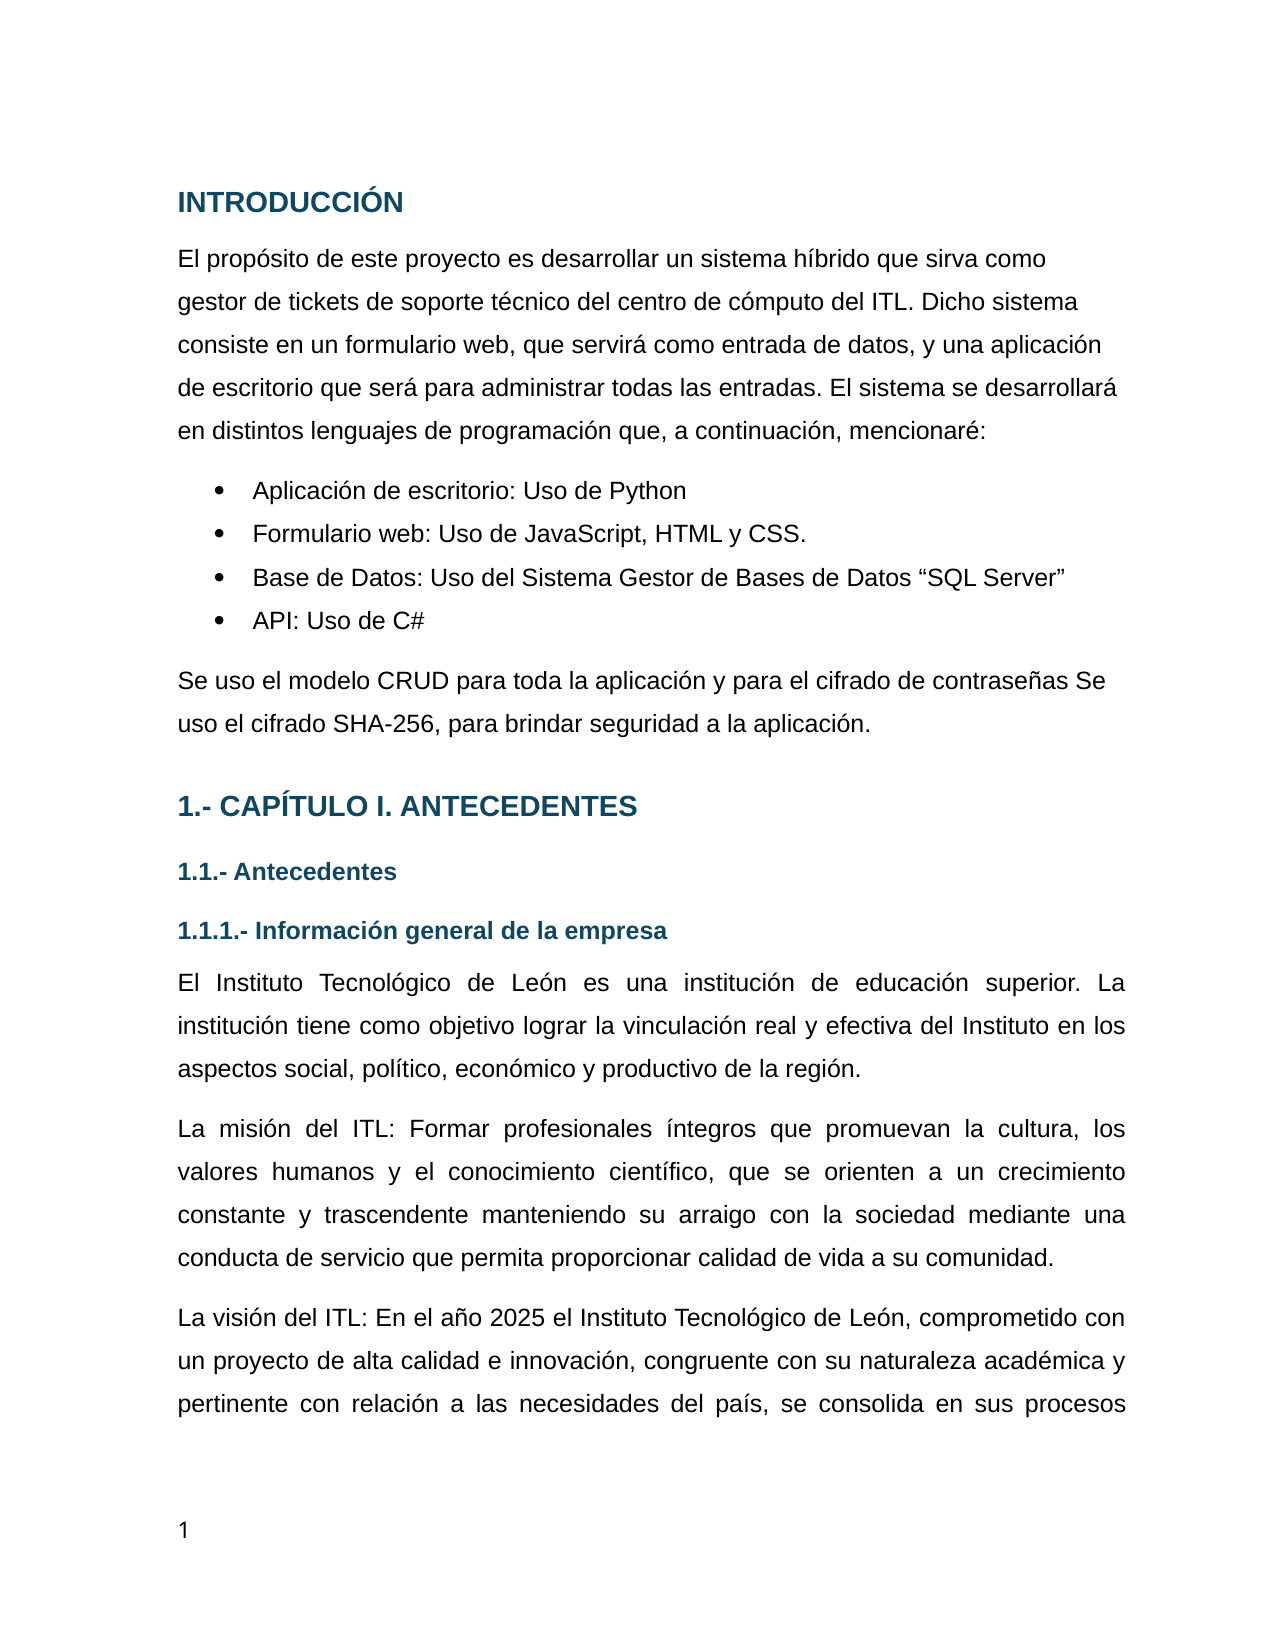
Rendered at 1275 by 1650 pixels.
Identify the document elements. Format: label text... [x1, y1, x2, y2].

text El Instituto Tecnológico de León es una institución de educación superior. La institución tiene como objetivo lograr la vinculación real y efectiva del Instituto en los aspectos social, político, económico y productivo de la región. [177, 968, 1127, 1083]
list Aplicación de escritorio: Uso de Python [215, 476, 1122, 505]
list API: Uso de C# [215, 606, 1122, 635]
subtitle INTRODUCCIÓN [177, 185, 1127, 219]
text La misión del ITL: Formar profesionales íntegros que promuevan la cultura, los valores humanos y el conocimiento científico, que se orienten a un crecimiento constante y trascendente manteniendo su arraigo con la sociedad mediante una conducta de servicio que permita proporcionar calidad de vida a su comunidad. [177, 1114, 1127, 1272]
list Base de Datos: Uso del Sistema Gestor de Bases de Datos “SQL Server” [215, 563, 1122, 591]
list Formulario web: Uso de JavaScript, HTML y CSS. [215, 519, 1122, 548]
subtitle 1.1.- Antecedentes [177, 856, 1127, 885]
subtitle 1.1.1.- Información general de la empresa [177, 916, 1127, 945]
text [177, 1303, 1127, 1418]
subtitle 1.- CAPÍTULO I. ANTECEDENTES [177, 789, 1127, 823]
text El propósito de este proyecto es desarrollar un sistema híbrido que sirva como gestor de tickets de soporte técnico del centro de cómputo del ITL. Dicho sistema consiste en un formulario web, que servirá como entrada de datos, y una aplicación de escritorio que será para administrar todas las entradas. El sistema se desarrollará en distintos lenguajes de programación que, a continuación, mencionaré: [177, 244, 1122, 445]
text Se uso el modelo CRUD para toda la aplicación y para el cifrado de contraseñas Se uso el cifrado SHA-256, para brindar seguridad a la aplicación. [177, 666, 1122, 738]
